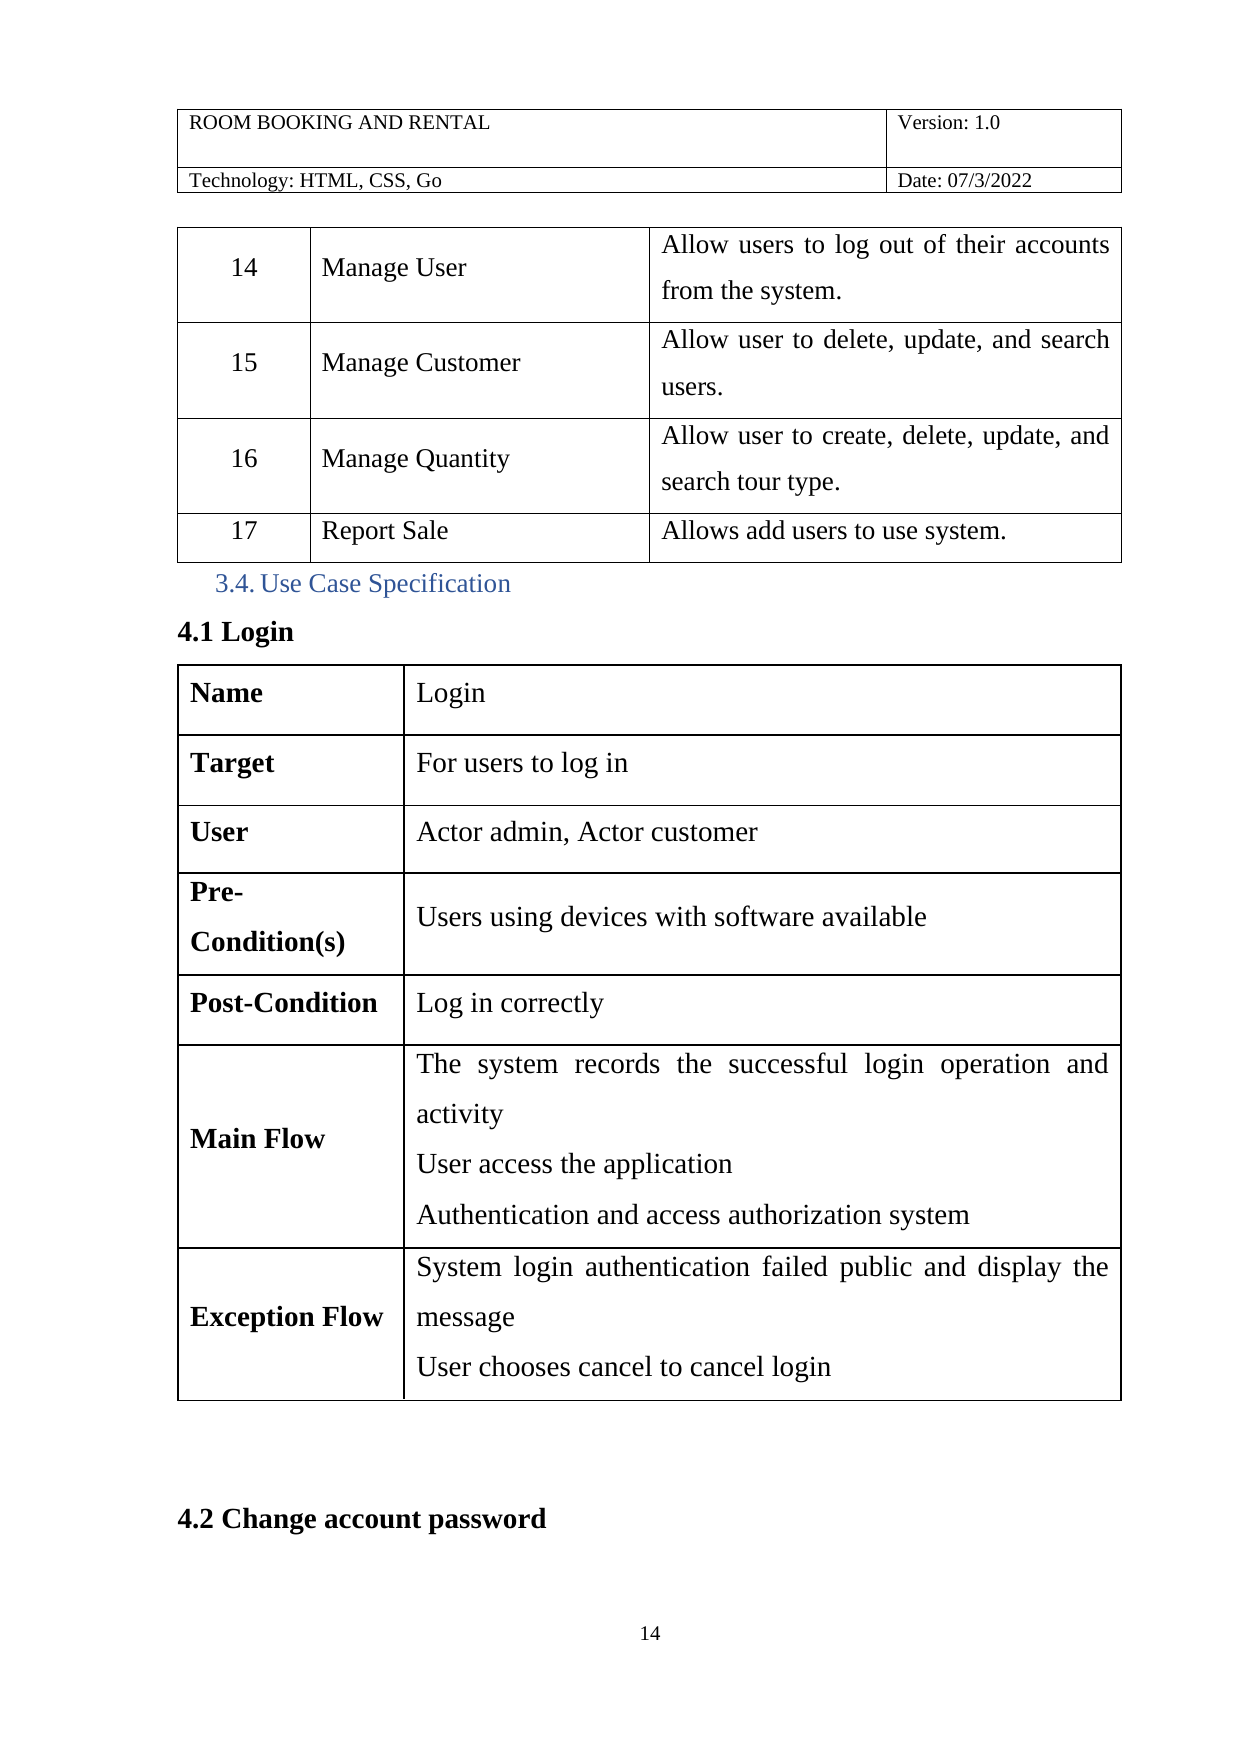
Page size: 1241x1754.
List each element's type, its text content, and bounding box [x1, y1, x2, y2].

table_cell 14 [178, 228, 310, 322]
text 4.2 Change account password [177, 1502, 1122, 1535]
table_cell 16 [178, 419, 310, 513]
table_cell Report Sale [311, 514, 649, 562]
table_cell Manage User [311, 228, 649, 322]
table_cell 17 [178, 514, 310, 562]
table_header Login [405, 666, 1120, 734]
table_cell Post-Condition [179, 976, 403, 1044]
table_cell Users using devices with software available [405, 874, 1120, 974]
table_header Name [179, 666, 403, 734]
table_cell Main Flow [179, 1046, 403, 1247]
text 4.1 Login [177, 614, 1122, 647]
table_cell Actor admin, Actor customer [405, 806, 1120, 872]
table_cell Target [179, 736, 403, 804]
table_cell Allow users to log out of their accounts from the system. [650, 228, 1121, 322]
table_cell Allow user to create, delete, update, and search tour type. [650, 419, 1121, 513]
table_cell Manage Customer [311, 323, 649, 418]
table_cell Manage Quantity [311, 419, 649, 513]
table_cell 15 [178, 323, 310, 418]
table_cell For users to log in [405, 736, 1120, 804]
table_cell Exception Flow [179, 1249, 403, 1399]
table_cell Allows add users to use system. [650, 514, 1121, 562]
table_cell Log in correctly [405, 976, 1120, 1044]
table_cell The system records the successful login operation and activity User access the application Authentication and access authorization system [405, 1046, 1120, 1247]
table_cell Pre-Condition(s) [179, 874, 403, 974]
table_cell Allow user to delete, update, and search users. [650, 323, 1121, 418]
subtitle Use Case Specification [215, 567, 1122, 598]
table_cell User [179, 806, 403, 872]
table_cell System login authentication failed public and display the message User chooses cancel to cancel login [405, 1249, 1120, 1399]
